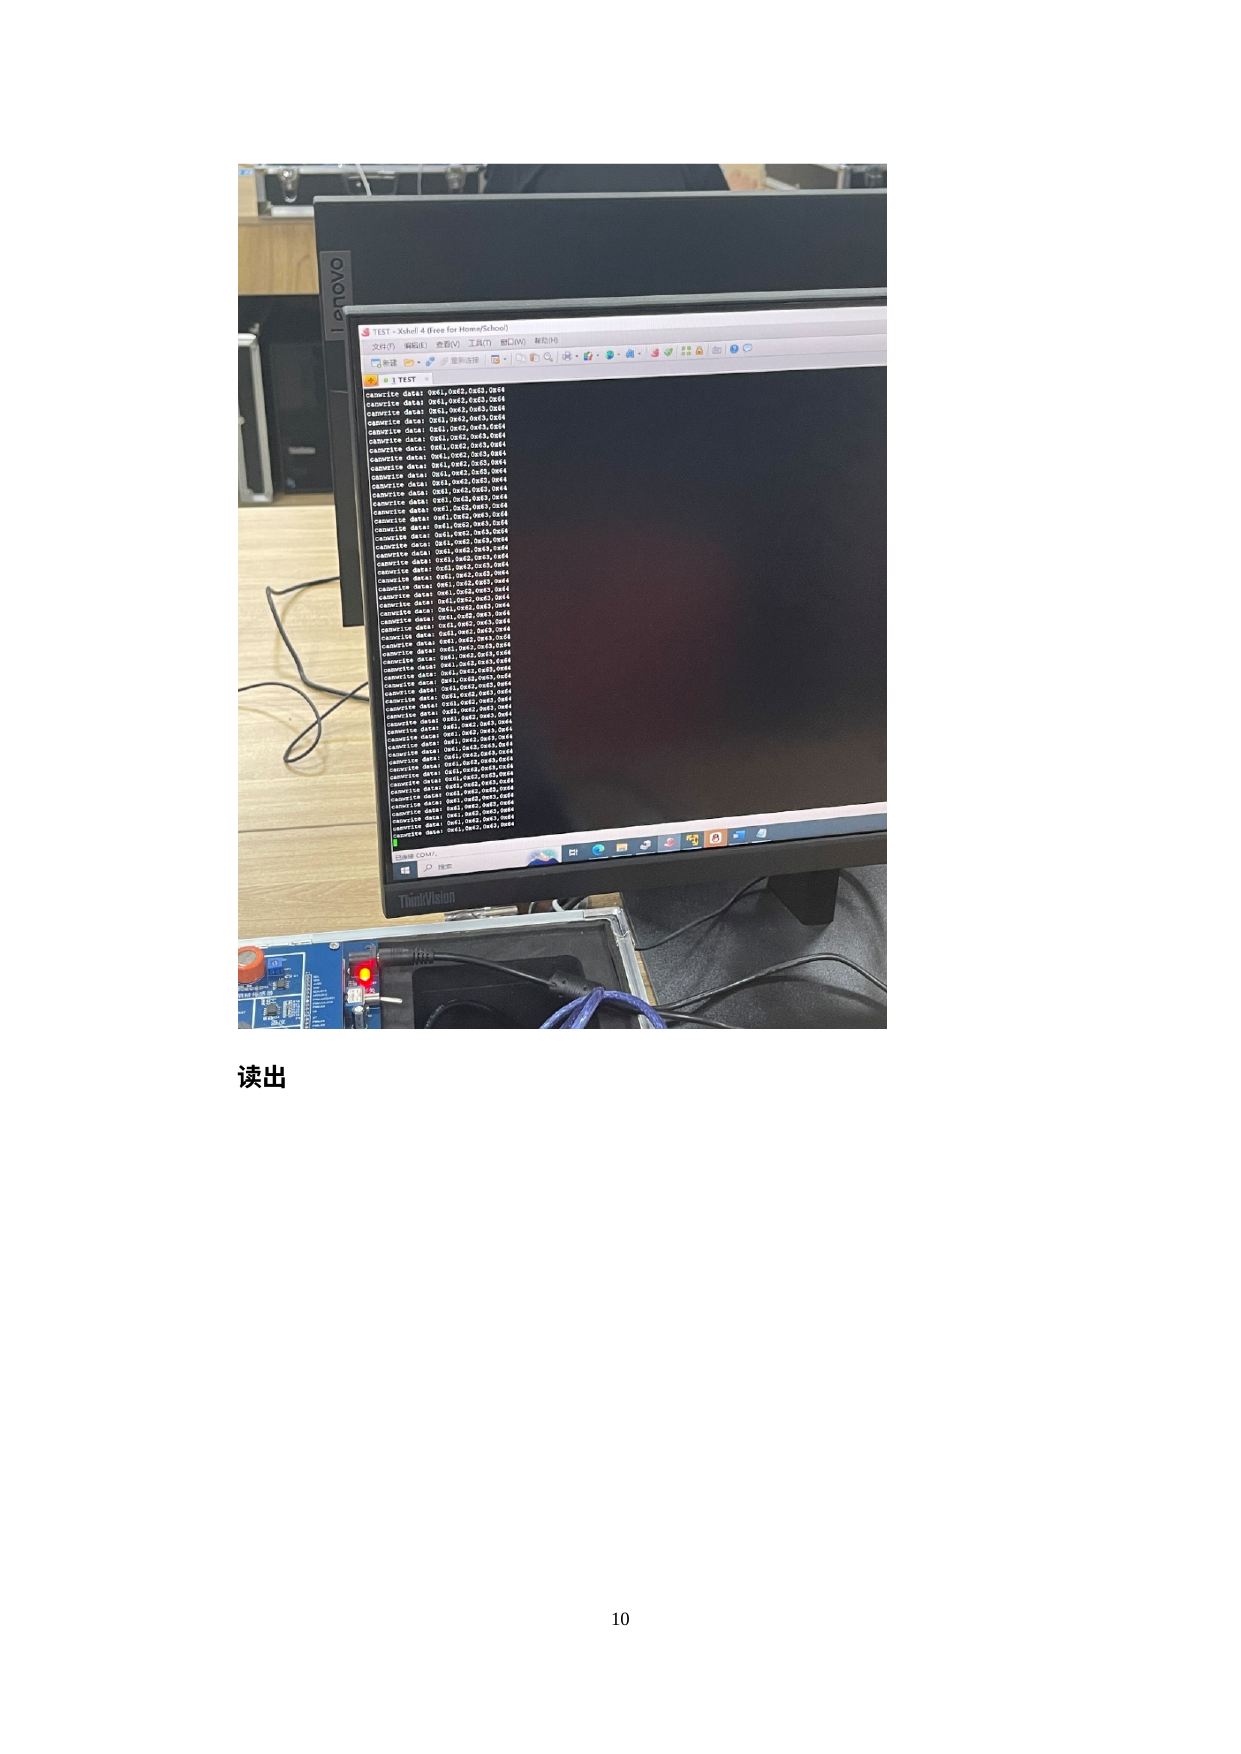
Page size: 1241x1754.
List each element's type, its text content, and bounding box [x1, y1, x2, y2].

list 读出 [238, 1043, 1053, 1108]
picture [238, 165, 887, 1028]
